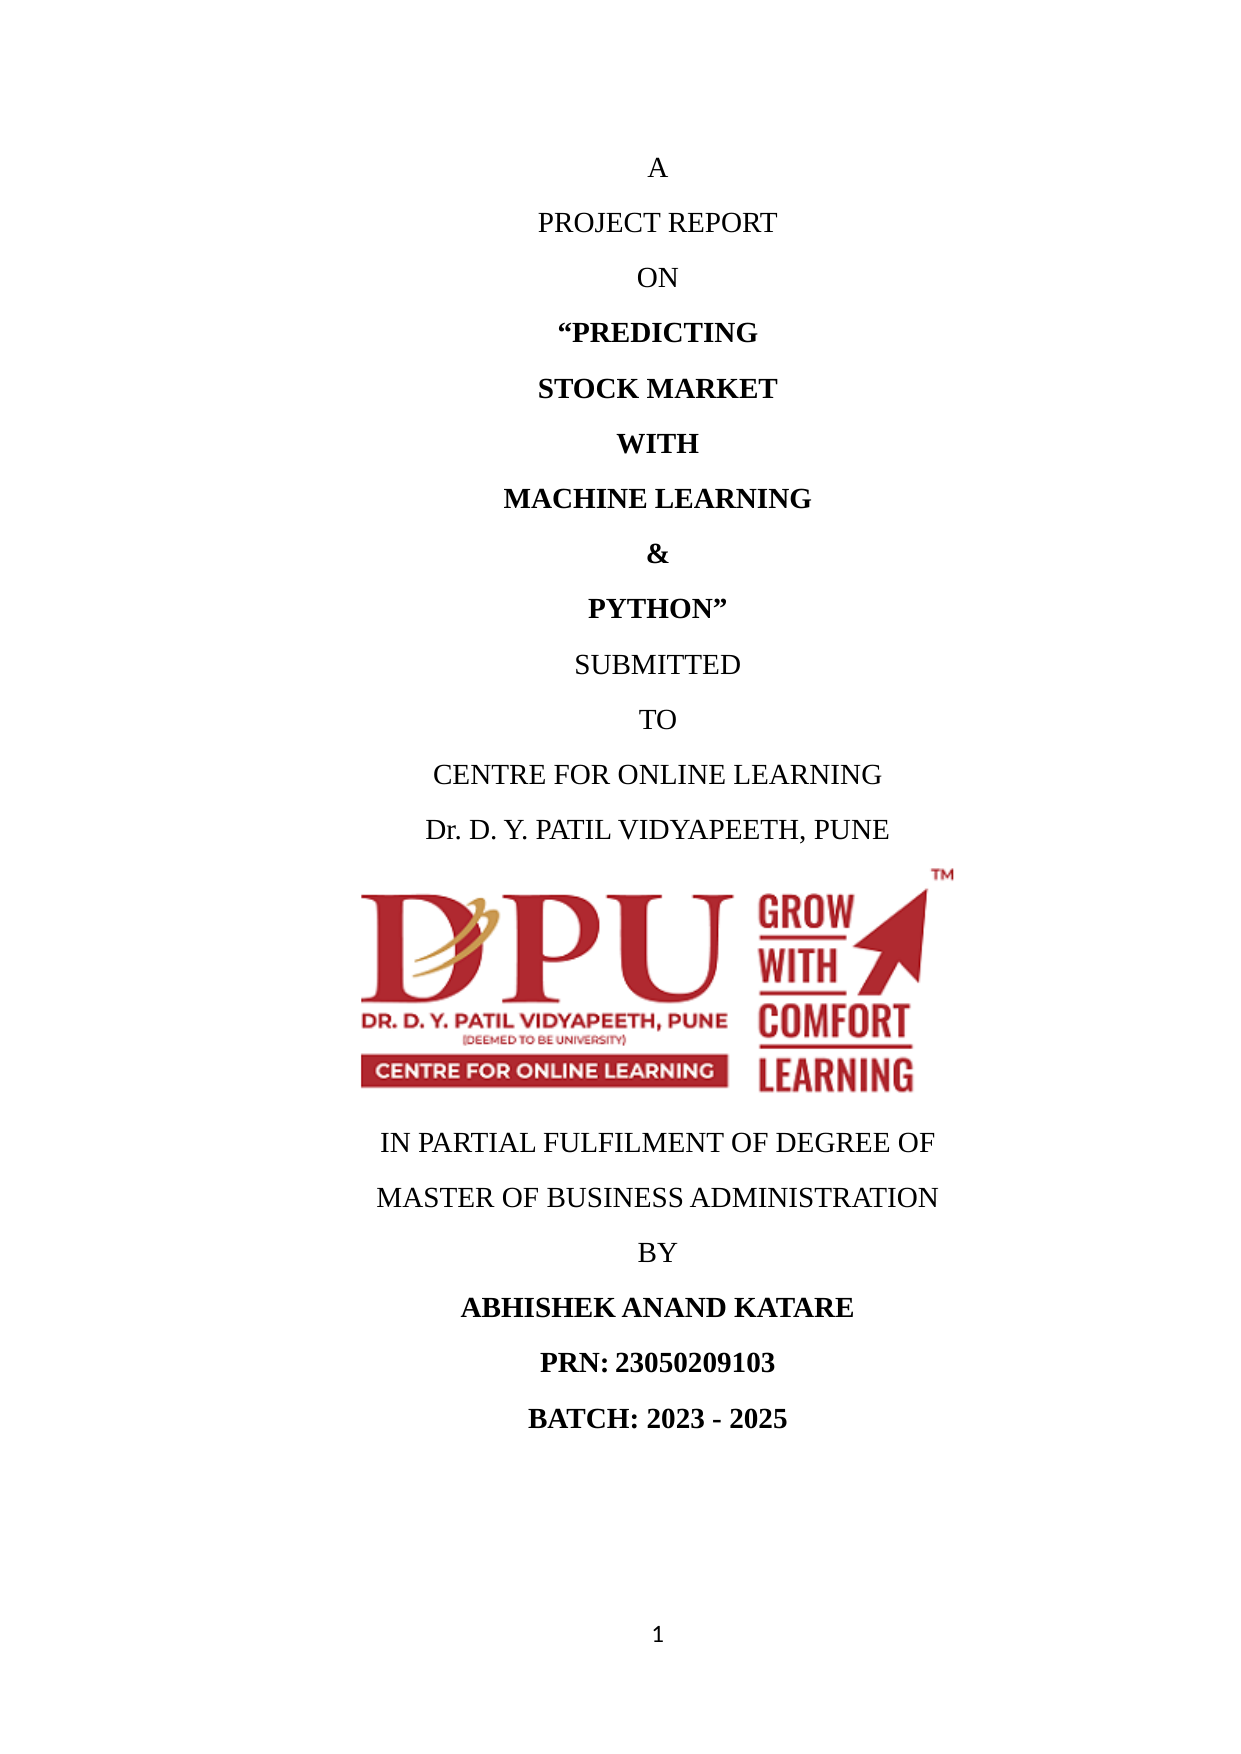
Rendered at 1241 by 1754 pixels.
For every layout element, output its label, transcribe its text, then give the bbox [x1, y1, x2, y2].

text WITH [225, 426, 1090, 459]
text TO [225, 702, 1090, 736]
text ON [225, 260, 1090, 294]
text A [225, 150, 1090, 183]
text STOCK MARKET [225, 371, 1090, 404]
text MASTER OF BUSINESS ADMINISTRATION [225, 1180, 1090, 1213]
text IN PARTIAL FULFILMENT OF DEGREE OF [225, 1125, 1090, 1158]
text PYTHON” [225, 592, 1090, 625]
text PRN: 23050209103 [225, 1346, 1090, 1379]
text “PREDICTING [225, 316, 1090, 349]
text Dr. D. Y. PATIL VIDYAPEETH, PUNE [225, 812, 1090, 846]
text ABHISHEK ANAND KATARE [225, 1290, 1090, 1324]
text MACHINE LEARNING [225, 481, 1090, 515]
picture [360, 867, 955, 1104]
text BY [225, 1235, 1090, 1269]
text SUBMITTED [225, 647, 1090, 680]
text & [225, 536, 1090, 570]
text PROJECT REPORT [225, 205, 1090, 239]
text BATCH: 2023 - 2025 [225, 1401, 1090, 1434]
text CENTRE FOR ONLINE LEARNING [225, 757, 1090, 791]
